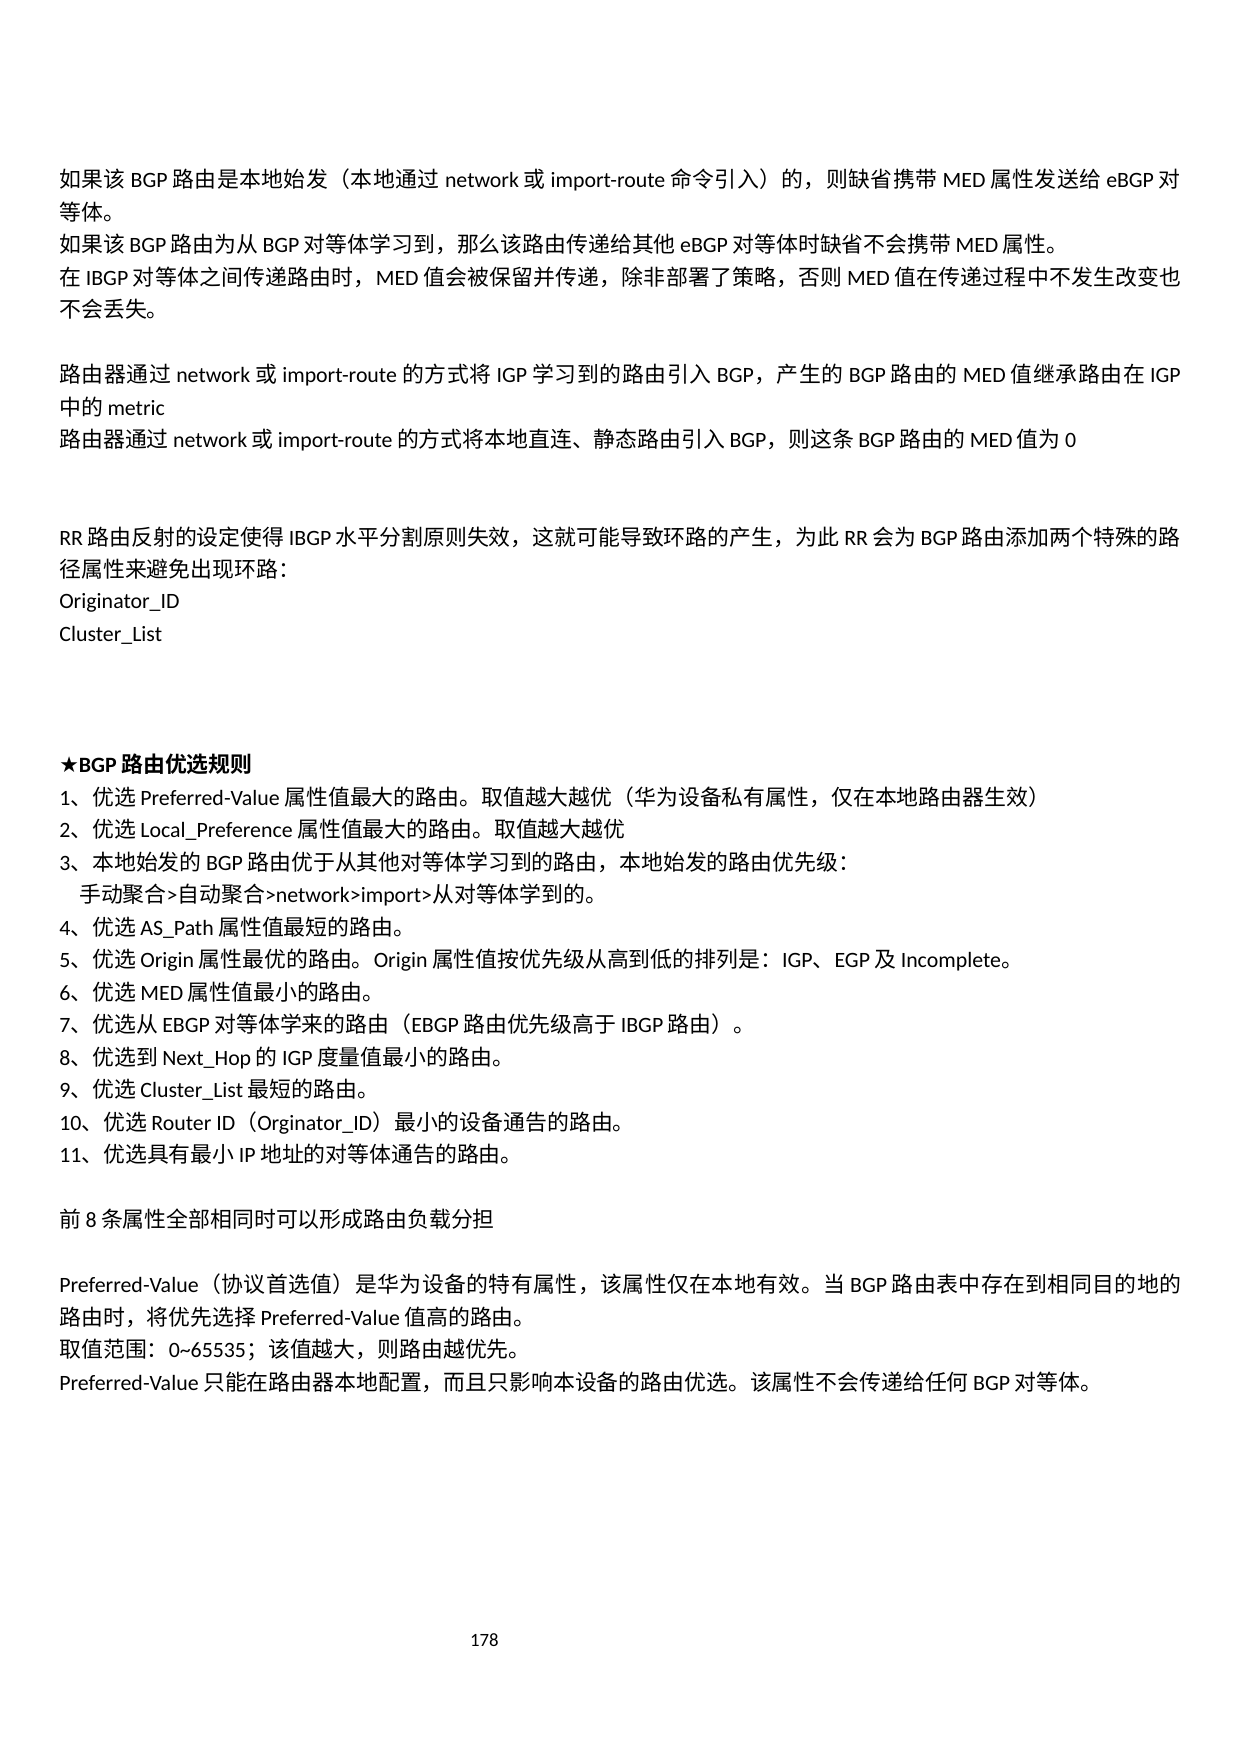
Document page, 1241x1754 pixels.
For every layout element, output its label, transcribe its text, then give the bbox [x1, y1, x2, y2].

text 1、优选Preferred-Value属性值最大的路由。取值越大越优（华为设备私有属性，仅在本地路由器生效） [59, 779, 1181, 812]
text 11、优选具有最小IP地址的对等体通告的路由。 [59, 1137, 1181, 1169]
text Originator_ID [59, 584, 1181, 617]
text ★BGP路由优选规则 [59, 747, 1181, 779]
text 5、优选Origin属性最优的路由。Origin属性值按优先级从高到低的排列是：IGP、EGP及Incomplete。 [59, 942, 1181, 974]
text 手动聚合>自动聚合>network>import>从对等体学到的。 [59, 877, 1181, 909]
text Cluster_List [59, 617, 1181, 649]
text 在IBGP对等体之间传递路由时，MED值会被保留并传递，除非部署了策略，否则MED值在传递过程中不发生改变也不会丢失。 [59, 259, 1181, 324]
text Preferred-Value只能在路由器本地配置，而且只影响本设备的路由优选。该属性不会传递给任何BGP对等体。 [59, 1364, 1181, 1397]
text 路由器通过network或import-route的方式将IGP学习到的路由引入BGP，产生的BGP路由的MED值继承路由在IGP中的metric [59, 357, 1181, 422]
text 7、优选从EBGP对等体学来的路由（EBGP路由优先级高于IBGP路由）。 [59, 1007, 1181, 1039]
text 如果该BGP路由为从BGP对等体学习到，那么该路由传递给其他eBGP对等体时缺省不会携带MED属性。 [59, 227, 1181, 259]
text 如果该BGP路由是本地始发（本地通过network或import-route命令引入）的，则缺省携带MED属性发送给eBGP对等体。 [59, 162, 1181, 227]
text Preferred-Value（协议首选值）是华为设备的特有属性，该属性仅在本地有效。当BGP路由表中存在到相同目的地的路由时，将优先选择Preferred-Value值高的路由。 [59, 1267, 1181, 1332]
text 2、优选Local_Preference属性值最大的路由。取值越大越优 [59, 812, 1181, 844]
text 前8条属性全部相同时可以形成路由负载分担 [59, 1202, 1181, 1234]
text 路由器通过network或import-route的方式将本地直连、静态路由引入BGP，则这条BGP路由的MED值为0 [59, 422, 1181, 454]
text 3、本地始发的BGP路由优于从其他对等体学习到的路由，本地始发的路由优先级： [59, 844, 1181, 877]
text RR路由反射的设定使得IBGP水平分割原则失效，这就可能导致环路的产生，为此RR会为BGP路由添加两个特殊的路径属性来避免出现环路： [59, 519, 1181, 584]
text 9、优选Cluster_List最短的路由。 [59, 1072, 1181, 1104]
text 10、优选Router ID（Orginator_ID）最小的设备通告的路由。 [59, 1104, 1181, 1137]
text 4、优选AS_Path属性值最短的路由。 [59, 909, 1181, 942]
text 8、优选到Next_Hop的IGP度量值最小的路由。 [59, 1039, 1181, 1072]
text 6、优选MED属性值最小的路由。 [59, 974, 1181, 1007]
text 取值范围：0~65535；该值越大，则路由越优先。 [59, 1332, 1181, 1364]
